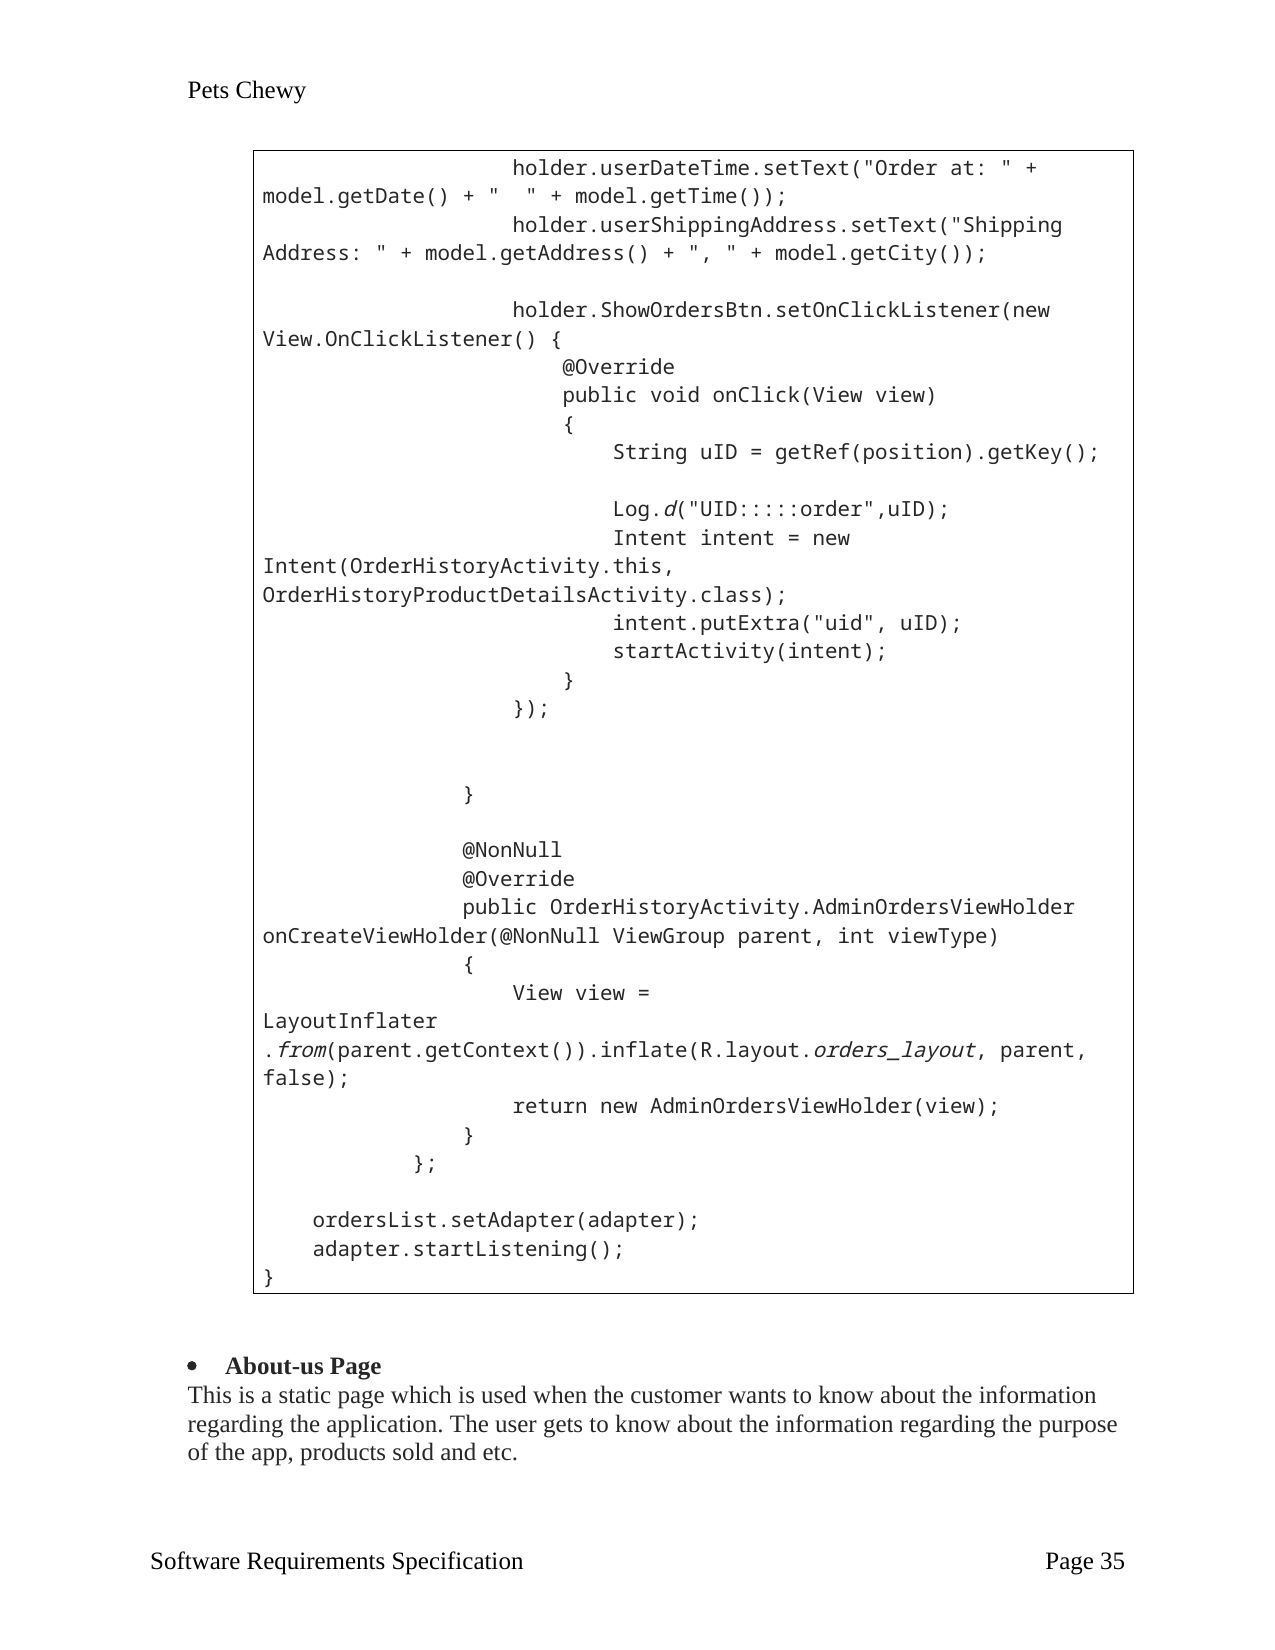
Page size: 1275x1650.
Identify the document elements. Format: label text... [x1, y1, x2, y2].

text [254, 151, 1133, 1293]
text This is a static page which is used when the customer wants to know about the information regarding the application. The user gets to know about the information regarding the purpose of the app, products sold and etc. [187, 1380, 1125, 1466]
list About-us Page [187, 1351, 1125, 1380]
